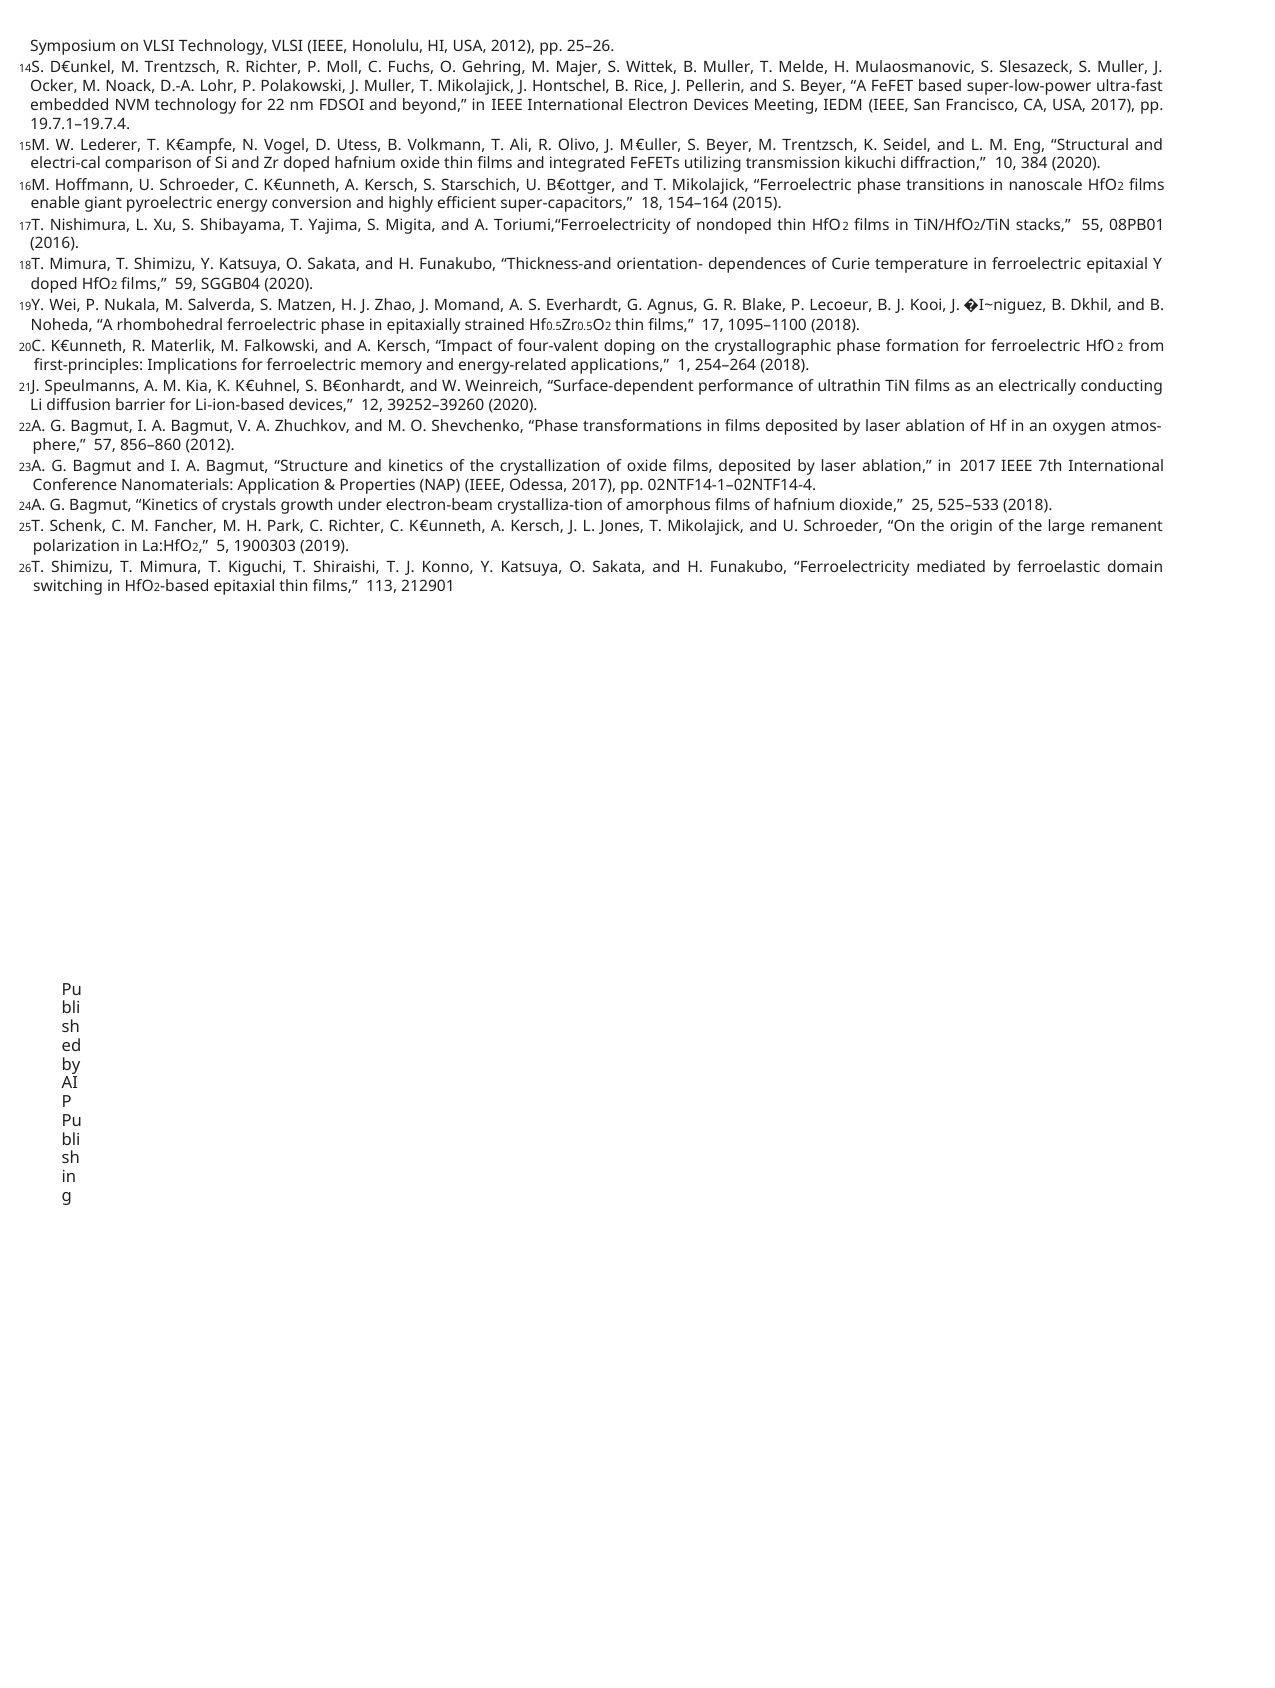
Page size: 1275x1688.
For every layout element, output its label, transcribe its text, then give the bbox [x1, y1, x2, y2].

text 20C. K€unneth, R. Materlik, M. Falkowski, and A. Kersch, “Impact of four-valent doping on the crystallographic phase formation for ferroelectric HfO2 from first-principles: Implications for ferroelectric memory and energy-related applications,” 1, 254–264 (2018). [19, 336, 1164, 374]
text 15M. W. Lederer, T. K€ampfe, N. Vogel, D. Utess, B. Volkmann, T. Ali, R. Olivo, J. M€uller, S. Beyer, M. Trentzsch, K. Seidel, and L. M. Eng, “Structural and electri-cal comparison of Si and Zr doped hafnium oxide thin films and integrated FeFETs utilizing transmission kikuchi diffraction,” 10, 384 (2020). [19, 135, 1164, 173]
text 26T. Shimizu, T. Mimura, T. Kiguchi, T. Shiraishi, T. J. Konno, Y. Katsuya, O. Sakata, and H. Funakubo, “Ferroelectricity mediated by ferroelastic domain switching in HfO2-based epitaxial thin films,” 113, 212901 [19, 556, 1164, 596]
text 23A. G. Bagmut and I. A. Bagmut, “Structure and kinetics of the crystallization of oxide films, deposited by laser ablation,” in 2017 IEEE 7th International Conference Nanomaterials: Application & Properties (NAP) (IEEE, Odessa, 2017), pp. 02NTF14-1–02NTF14-4. [19, 456, 1164, 494]
text 24A. G. Bagmut, “Kinetics of crystals growth under electron-beam crystalliza-tion of amorphous films of hafnium dioxide,” 25, 525–533 (2018). [19, 496, 1164, 514]
text 17T. Nishimura, L. Xu, S. Shibayama, T. Yajima, S. Migita, and A. Toriumi,“Ferroelectricity of nondoped thin HfO2 films in TiN/HfO2/TiN stacks,” 55, 08PB01 (2016). [19, 215, 1164, 252]
text 22A. G. Bagmut, I. A. Bagmut, V. A. Zhuchkov, and M. O. Shevchenko, “Phase transformations in films deposited by laser ablation of Hf in an oxygen atmos-phere,” 57, 856–860 (2012). [19, 416, 1164, 454]
text 18T. Mimura, T. Shimizu, Y. Katsuya, O. Sakata, and H. Funakubo, “Thickness-and orientation- dependences of Curie temperature in ferroelectric epitaxial Y doped HfO2 films,” 59, SGGB04 (2020). [19, 253, 1164, 294]
text Symposium on VLSI Technology, VLSI (IEEE, Honolulu, HI, USA, 2012), pp. 25–26. [30, 37, 1170, 55]
text 21J. Speulmanns, A. M. Kia, K. K€uhnel, S. B€onhardt, and W. Weinreich, “Surface-dependent performance of ultrathin TiN films as an electrically conducting Li diffusion barrier for Li-ion-based devices,” 12, 39252–39260 (2020). [19, 376, 1164, 414]
text 25T. Schenk, C. M. Fancher, M. H. Park, C. Richter, C. K€unneth, A. Kersch, J. L. Jones, T. Mikolajick, and U. Schroeder, “On the origin of the large remanent polarization in La:HfO2,” 5, 1900303 (2019). [19, 516, 1164, 555]
text 14S. D€unkel, M. Trentzsch, R. Richter, P. Moll, C. Fuchs, O. Gehring, M. Majer, S. Wittek, B. Muller, T. Melde, H. Mulaosmanovic, S. Slesazeck, S. Muller, J. Ocker, M. Noack, D.-A. Lohr, P. Polakowski, J. Muller, T. Mikolajick, J. Hontschel, B. Rice, J. Pellerin, and S. Beyer, “A FeFET based super-low-power ultra-fast embedded NVM technology for 22 nm FDSOI and beyond,” in IEEE International Electron Devices Meeting, IEDM (IEEE, San Francisco, CA, USA, 2017), pp. 19.7.1–19.7.4. [19, 57, 1164, 133]
text 16M. Hoffmann, U. Schroeder, C. K€unneth, A. Kersch, S. Starschich, U. B€ottger, and T. Mikolajick, “Ferroelectric phase transitions in nanoscale HfO2 films enable giant pyroelectric energy conversion and highly efficient super-capacitors,” 18, 154–164 (2015). [19, 175, 1164, 213]
text 19Y. Wei, P. Nukala, M. Salverda, S. Matzen, H. J. Zhao, J. Momand, A. S. Everhardt, G. Agnus, G. R. Blake, P. Lecoeur, B. J. Kooi, J.�I~niguez, B. Dkhil, and B. Noheda, “A rhombohedral ferroelectric phase in epitaxially strained Hf0.5Zr0.5O2 thin films,” 17, 1095–1100 (2018). [19, 295, 1164, 334]
